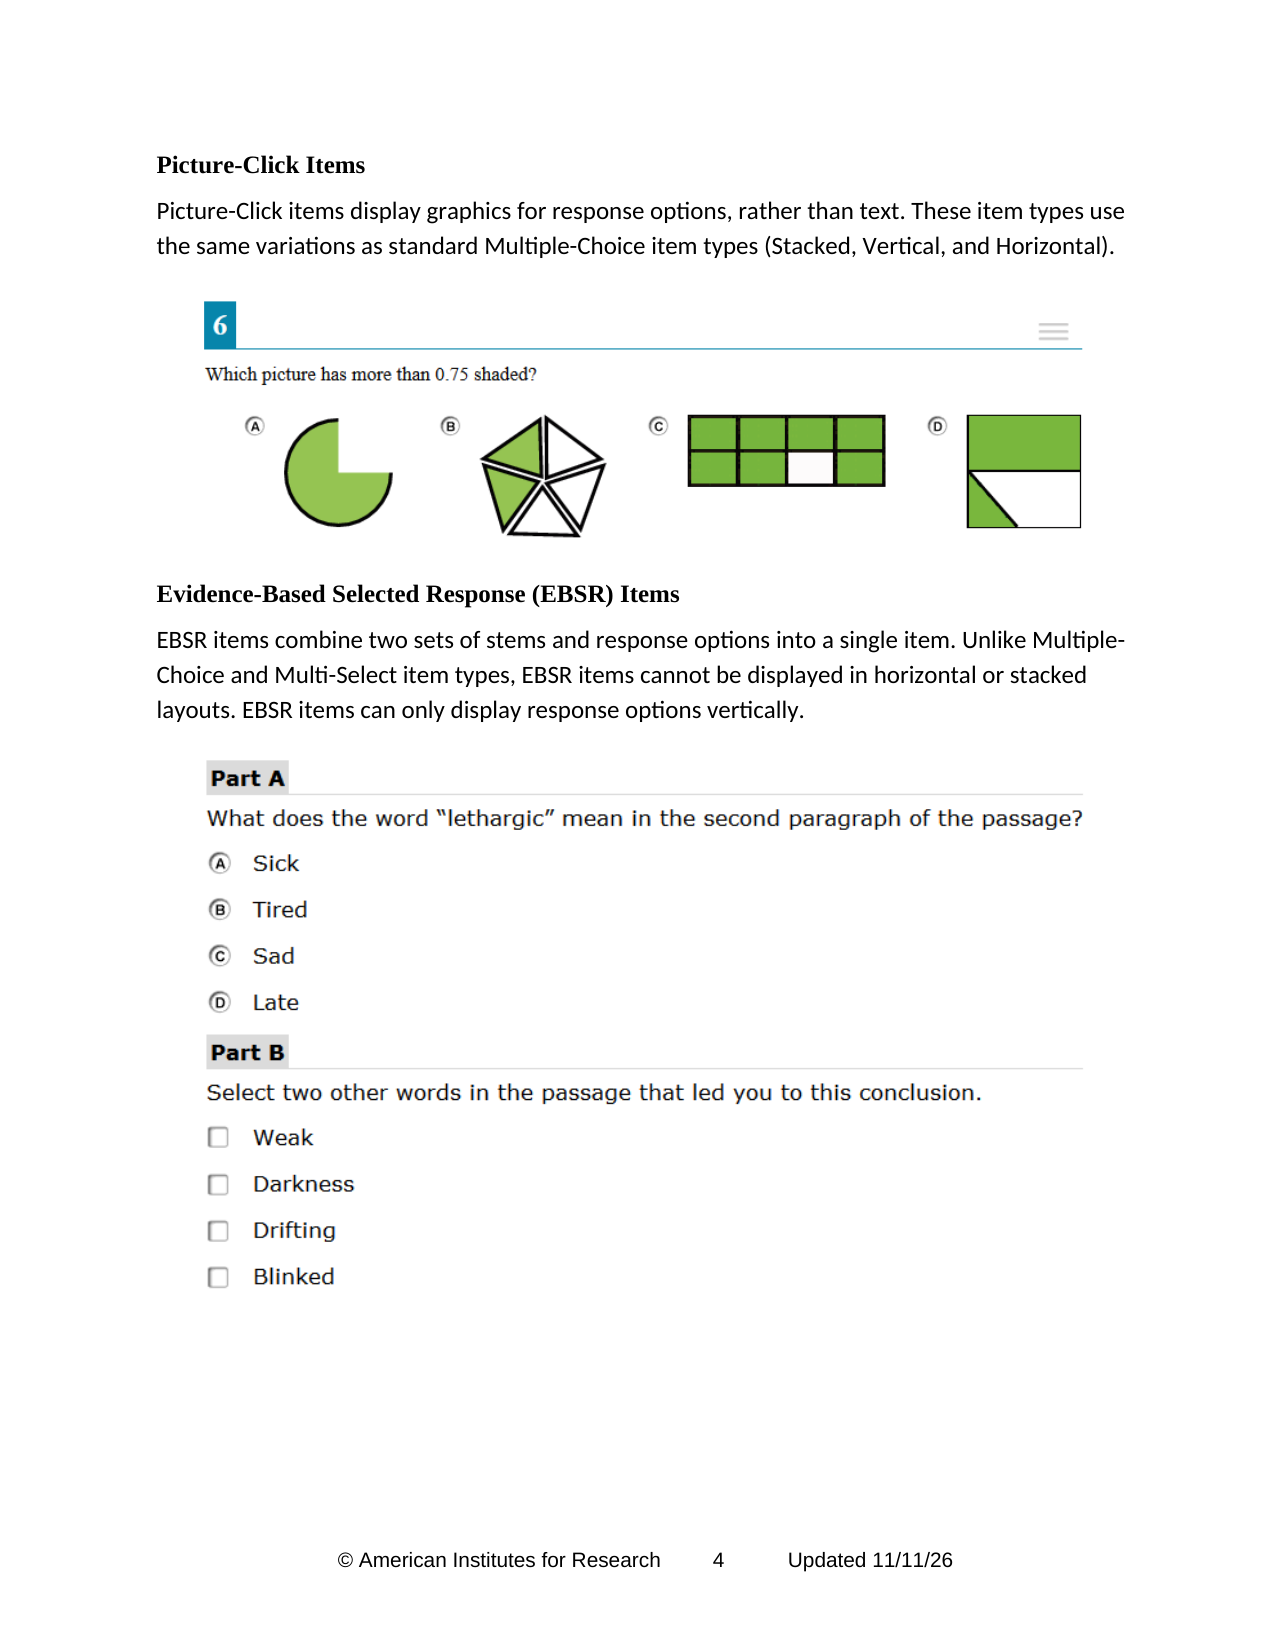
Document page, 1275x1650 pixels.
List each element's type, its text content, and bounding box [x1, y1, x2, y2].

picture [195, 290, 1096, 550]
text Picture-Click items display graphics for response options, rather than text. These item types use the same variations as standard Multiple-Choice item types (Stacked, Vertical, and Horizontal). [156, 196, 1131, 261]
subtitle Picture-Click Items [156, 150, 1134, 179]
subtitle Evidence-Based Selected Response (EBSR) Items [156, 579, 1134, 608]
text EBSR items combine two sets of stems and response options into a single item. Unlike Multiple-Choice and Multi-Select item types, EBSR items cannot be displayed in horizontal or stacked layouts. EBSR items can only display response options vertically. [156, 624, 1131, 725]
picture [195, 754, 1096, 1296]
